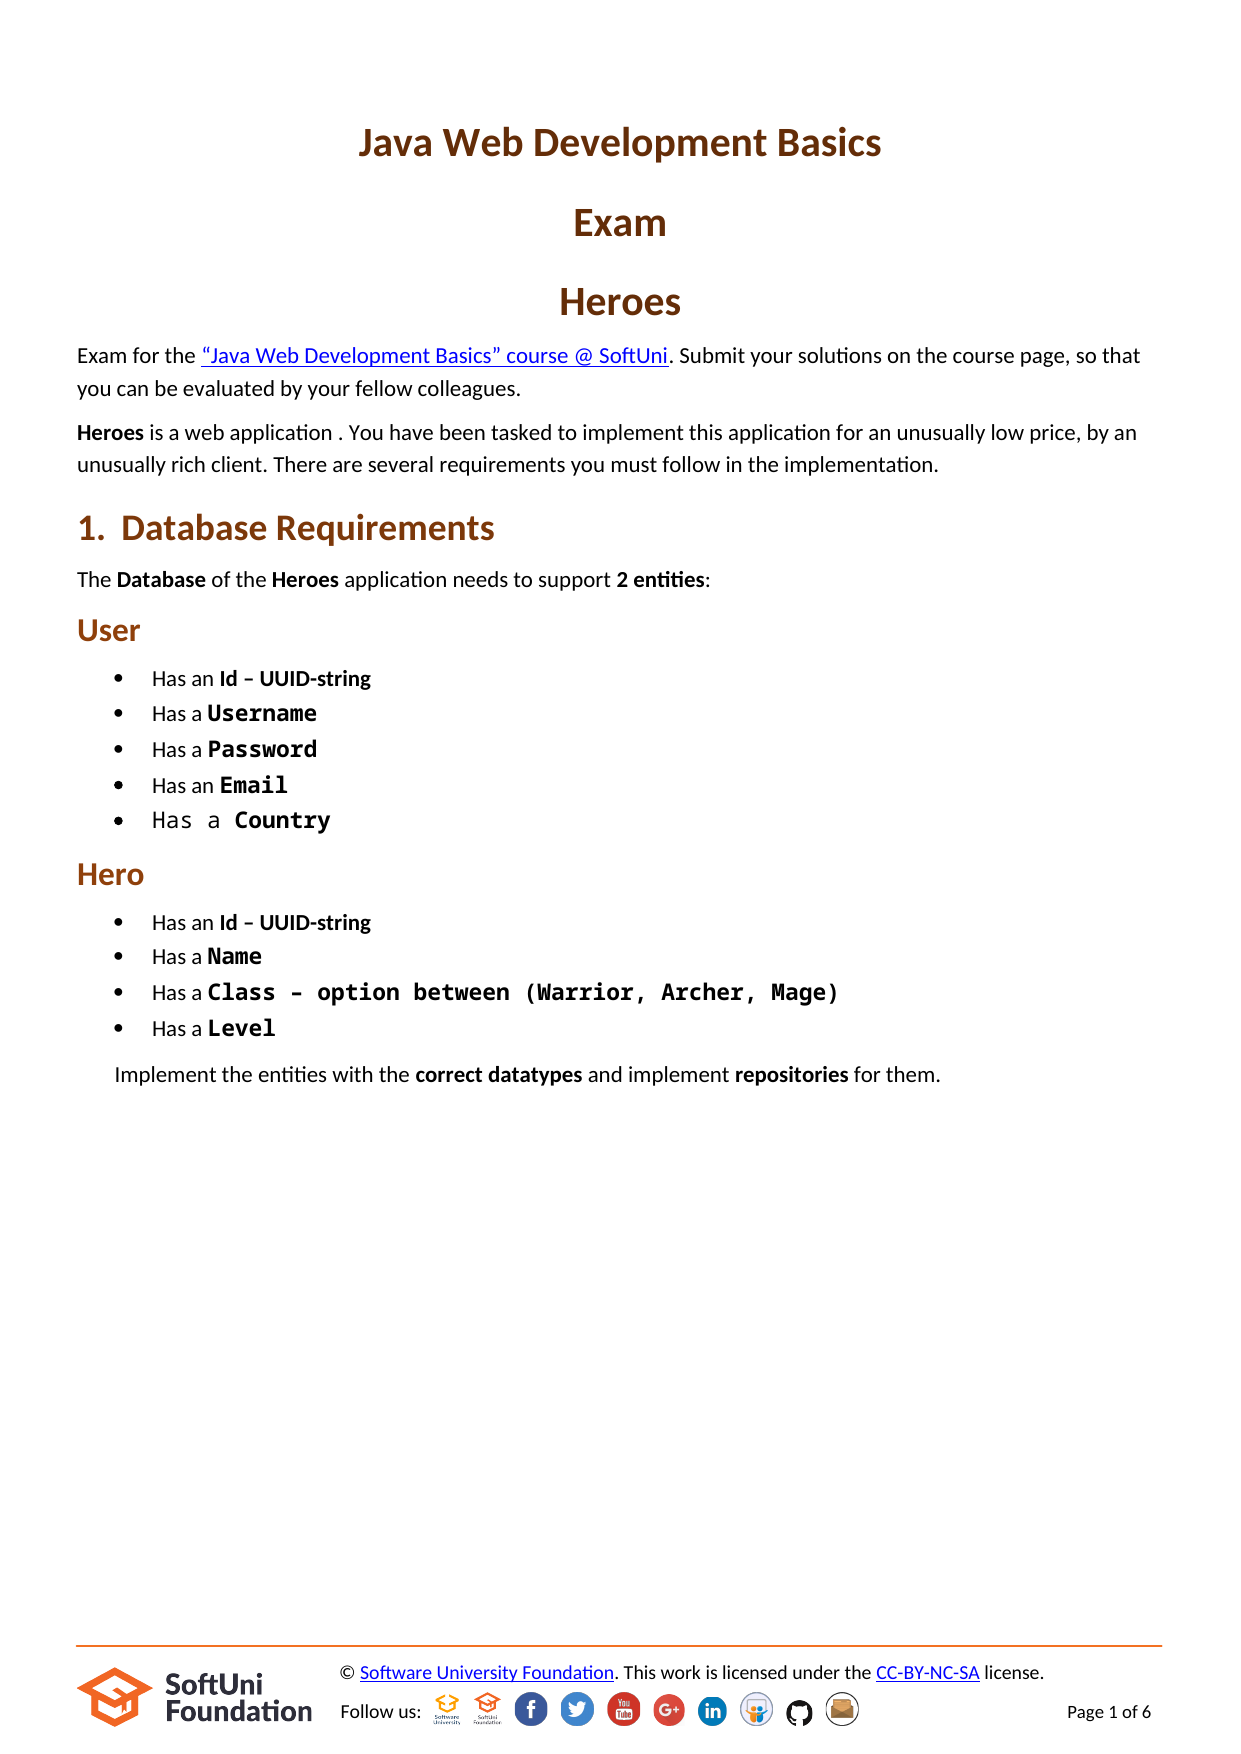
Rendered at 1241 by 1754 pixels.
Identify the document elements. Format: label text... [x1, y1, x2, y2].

list Has an Id – UUID-string [114, 908, 1163, 936]
subtitle Hero [77, 853, 1163, 894]
list Has an Id – UUID-string [114, 664, 1163, 692]
text The Database of the Heroes application needs to support 2 entities: [77, 565, 1163, 593]
picture [561, 1692, 594, 1726]
subtitle Java Web Development Basics [77, 116, 1163, 167]
list Has a Password [114, 733, 1163, 764]
picture [786, 1700, 813, 1726]
text Heroes is a web application . You have been tasked to implement this application for an unusually low price, by an unusually rich client. There are several requirements you must follow in the implementation. [77, 418, 1163, 479]
subtitle Database Requirements [77, 504, 1163, 549]
picture [721, 1697, 727, 1705]
picture [473, 1692, 502, 1726]
picture [433, 1694, 461, 1726]
list Has a Class – option between (Warrior, Archer, Mage) [114, 976, 1163, 1007]
picture [653, 1694, 685, 1726]
list Has an Email [114, 768, 1163, 800]
picture [698, 1717, 706, 1726]
subtitle Exam [77, 196, 1163, 246]
picture [825, 1692, 859, 1726]
picture [607, 1692, 640, 1726]
picture [740, 1692, 773, 1726]
picture [514, 1692, 548, 1726]
list Has a Level [114, 1012, 1163, 1043]
subtitle Heroes [77, 275, 1163, 326]
text Implement the entities with the correct datatypes and implement repositories for them. [114, 1061, 1163, 1088]
picture [711, 1708, 720, 1717]
list Has a Name [114, 940, 1163, 971]
picture [698, 1697, 704, 1705]
list Has a Country [114, 804, 1163, 836]
subtitle User [77, 609, 1163, 650]
picture [76, 1667, 312, 1727]
picture [719, 1717, 727, 1726]
text Exam for the “Java Web Development Basics” course @ SoftUni. Submit your solutions on the course page, so that you can be evaluated by your fellow colleagues. [77, 342, 1163, 402]
list Has a Username [114, 697, 1163, 728]
